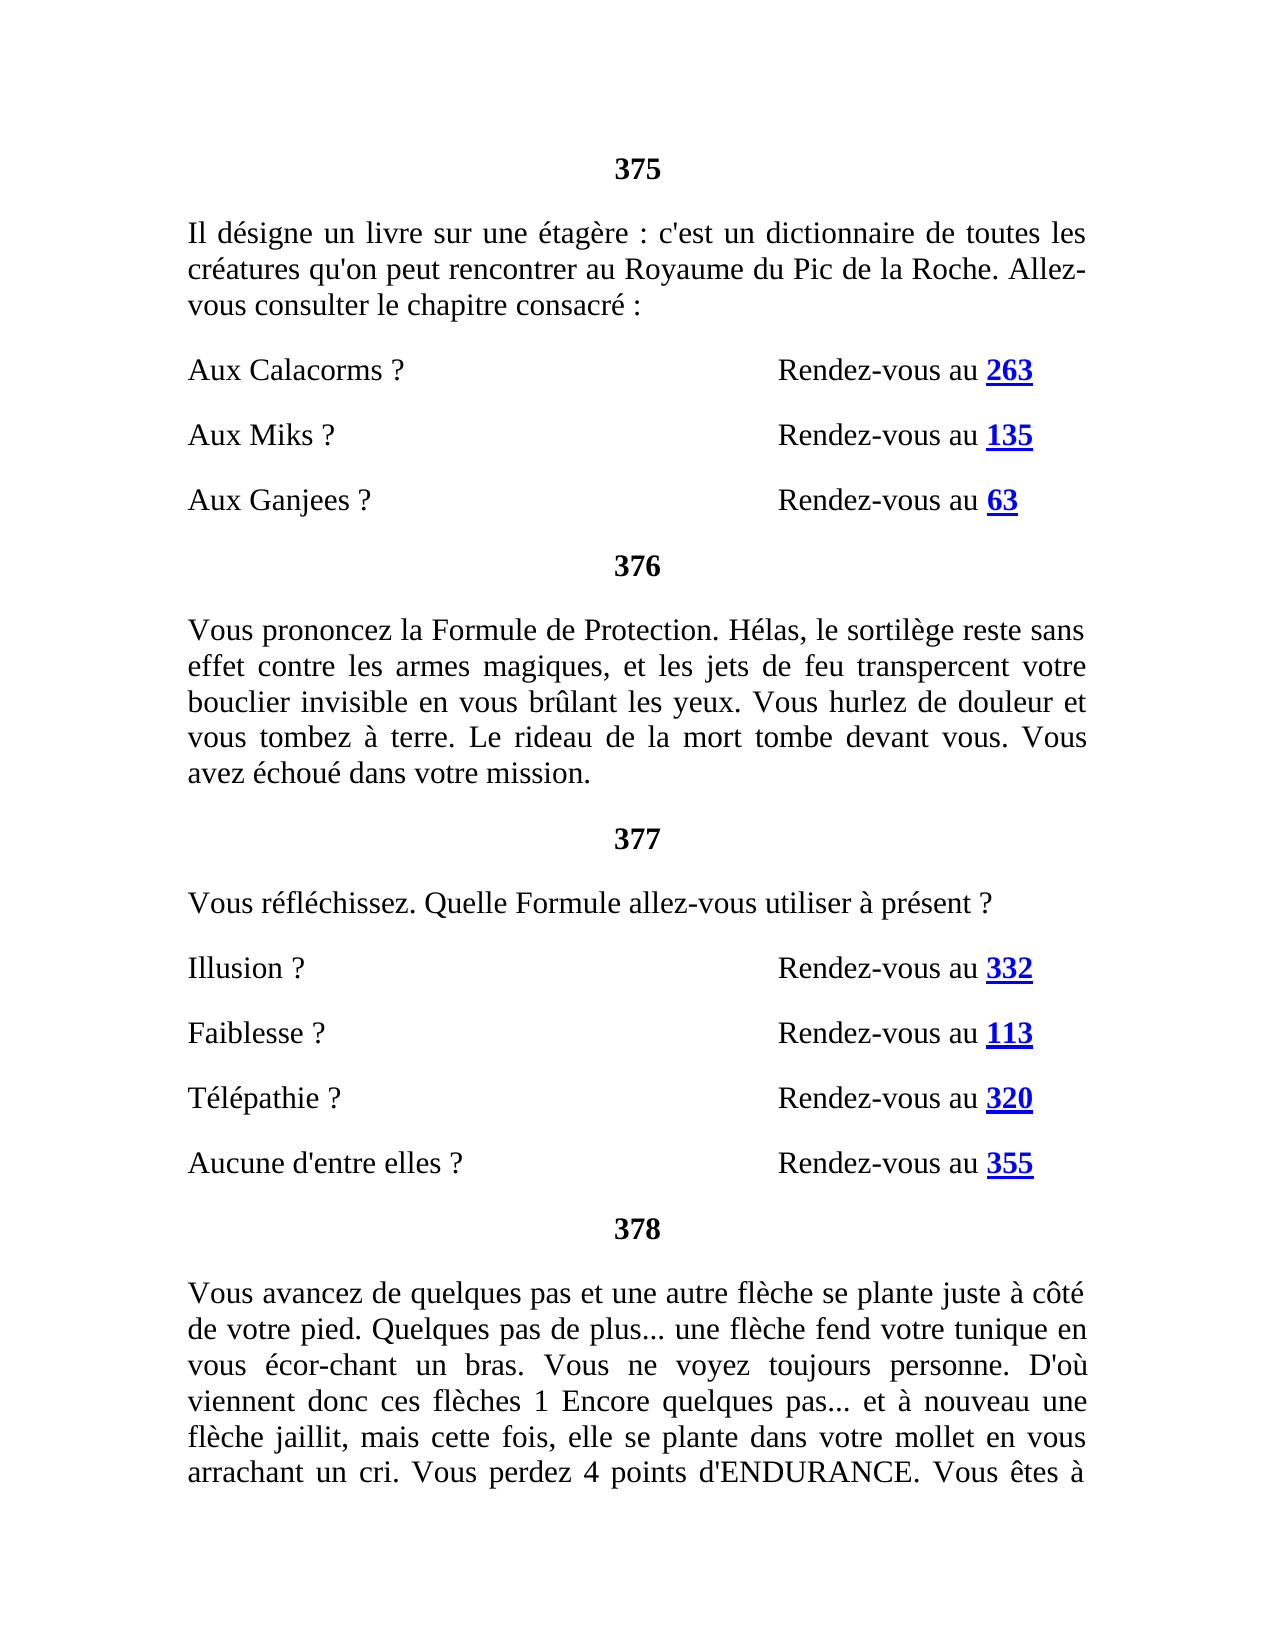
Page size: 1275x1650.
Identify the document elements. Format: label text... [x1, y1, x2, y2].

text Aux Miks ? Rendez-vous au 135 [187, 416, 1192, 452]
text Aux Ganjees ? Rendez-vous au 63 376 [187, 481, 1018, 583]
subtitle 377 [614, 821, 1192, 857]
text effet contre les armes magiques, et les jets de feu transpercent votre bouclier invisible en vous brûlant les yeux. Vous hurlez de douleur et vous tombez à terre. Le rideau de la mort tombe devant vous. Vous avez échoué dans votre mission. [187, 647, 1088, 791]
text Il désigne un livre sur une étagère : c'est un dictionnaire de toutes les créatures qu'on peut rencontrer au Royaume du Pic de la Roche. Allez- vous consulter le chapitre consacré : [187, 214, 1088, 322]
text Aucune d'entre elles ? Rendez-vous au 355 378 [187, 1144, 1033, 1246]
text Aux Calacorms ? Rendez-vous au 263 [187, 351, 1192, 387]
text Vous avancez de quelques pas et une autre flèche se plante juste à côté [187, 1276, 1192, 1310]
text de votre pied. Quelques pas de plus... une flèche fend votre tunique en vous écor-chant un bras. Vous ne voyez toujours personne. D'où viennent donc ces flèches 1 Encore quelques pas... et à nouveau une flèche jaillit, mais cette fois, elle se plante dans votre mollet en vous arrachant un cri. Vous perdez 4 points d'ENDURANCE. Vous êtes à [187, 1310, 1089, 1490]
text Faiblesse ? Rendez-vous au 113 [187, 1015, 1192, 1050]
subtitle 375 [171, 150, 1105, 186]
text Vous réfléchissez. Quelle Formule allez-vous utiliser à présent ? Illusion ? Rendez-vous au 332 [187, 885, 1033, 986]
text Télépathie ? Rendez-vous au 320 [187, 1079, 1192, 1115]
text Vous prononcez la Formule de Protection. Hélas, le sortilège reste sans [187, 613, 1192, 647]
